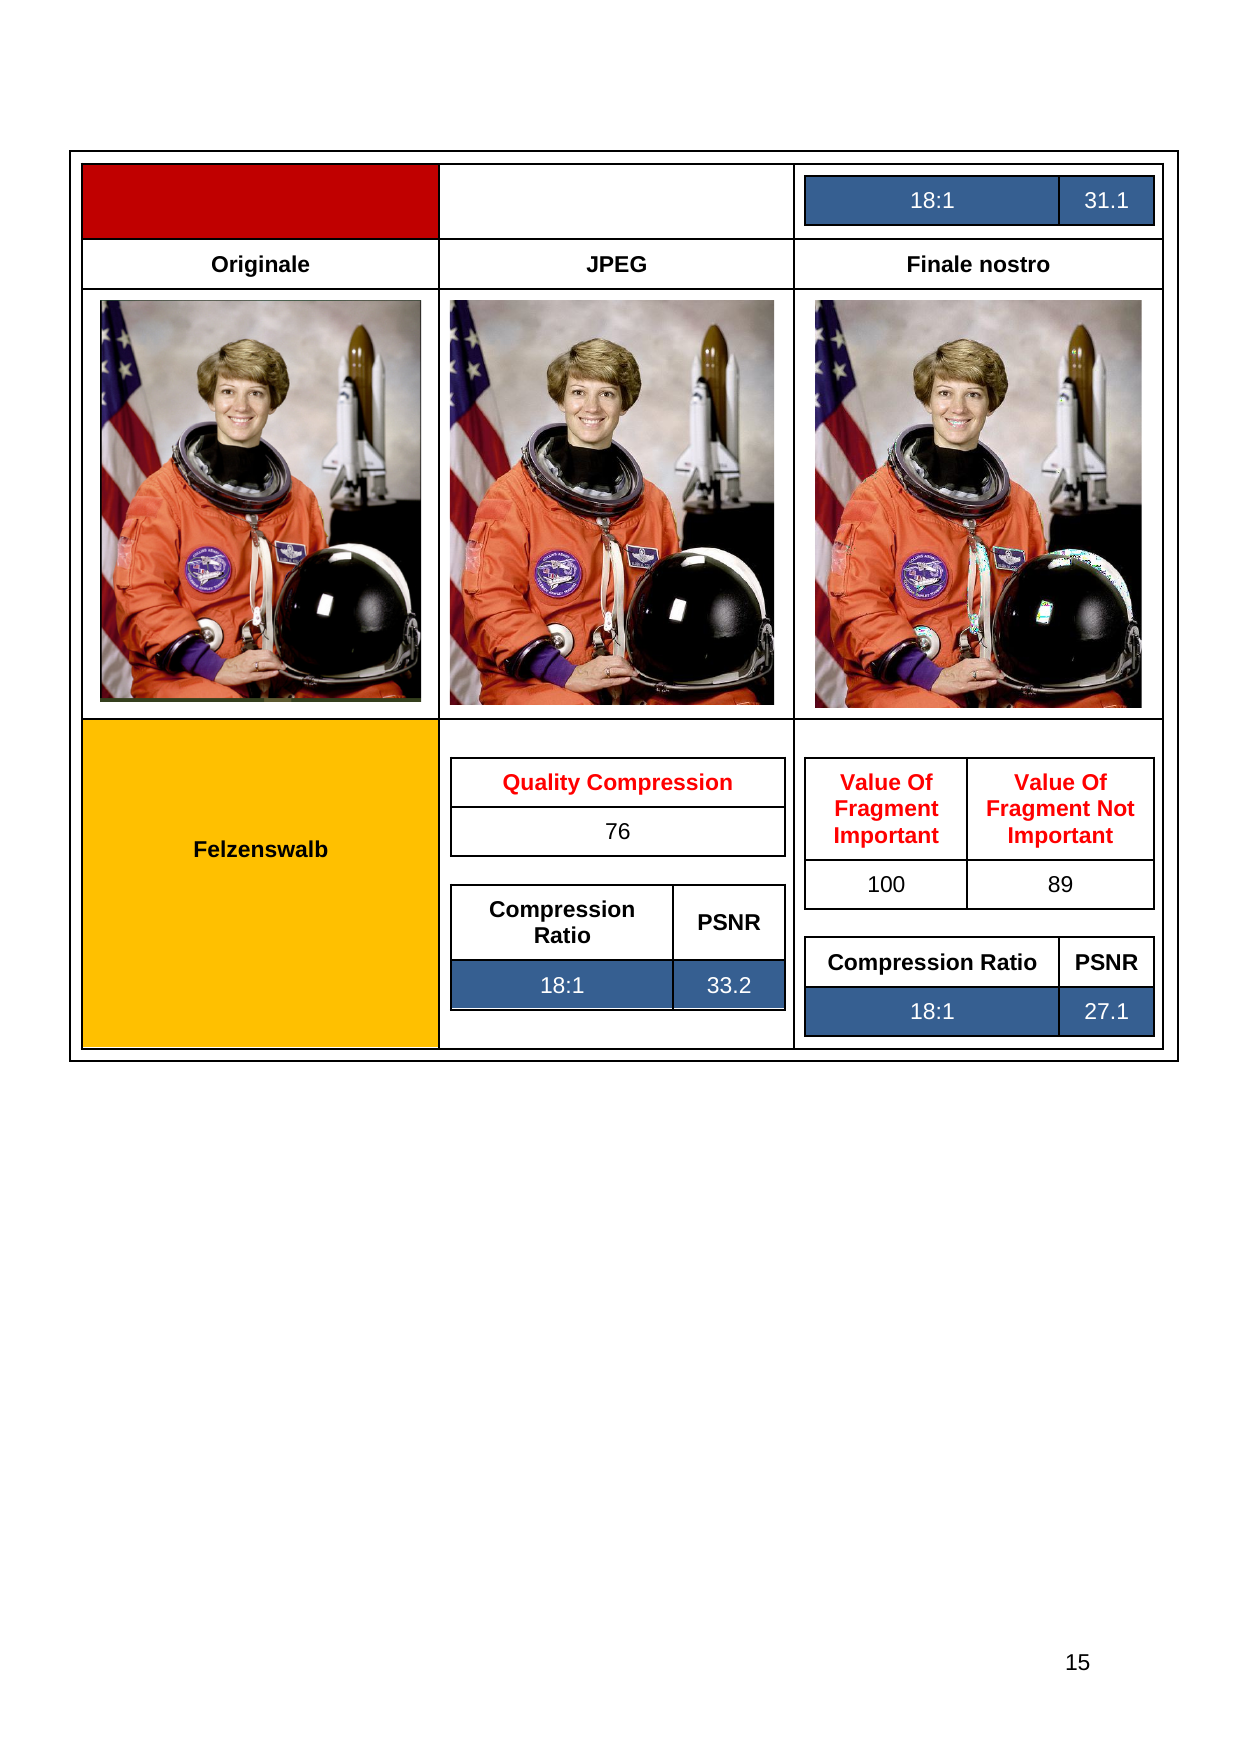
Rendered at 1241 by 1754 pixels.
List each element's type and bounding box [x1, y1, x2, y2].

picture [449, 300, 775, 705]
picture [100, 300, 422, 702]
picture [815, 300, 1142, 708]
table_cell [71, 152, 1177, 1060]
